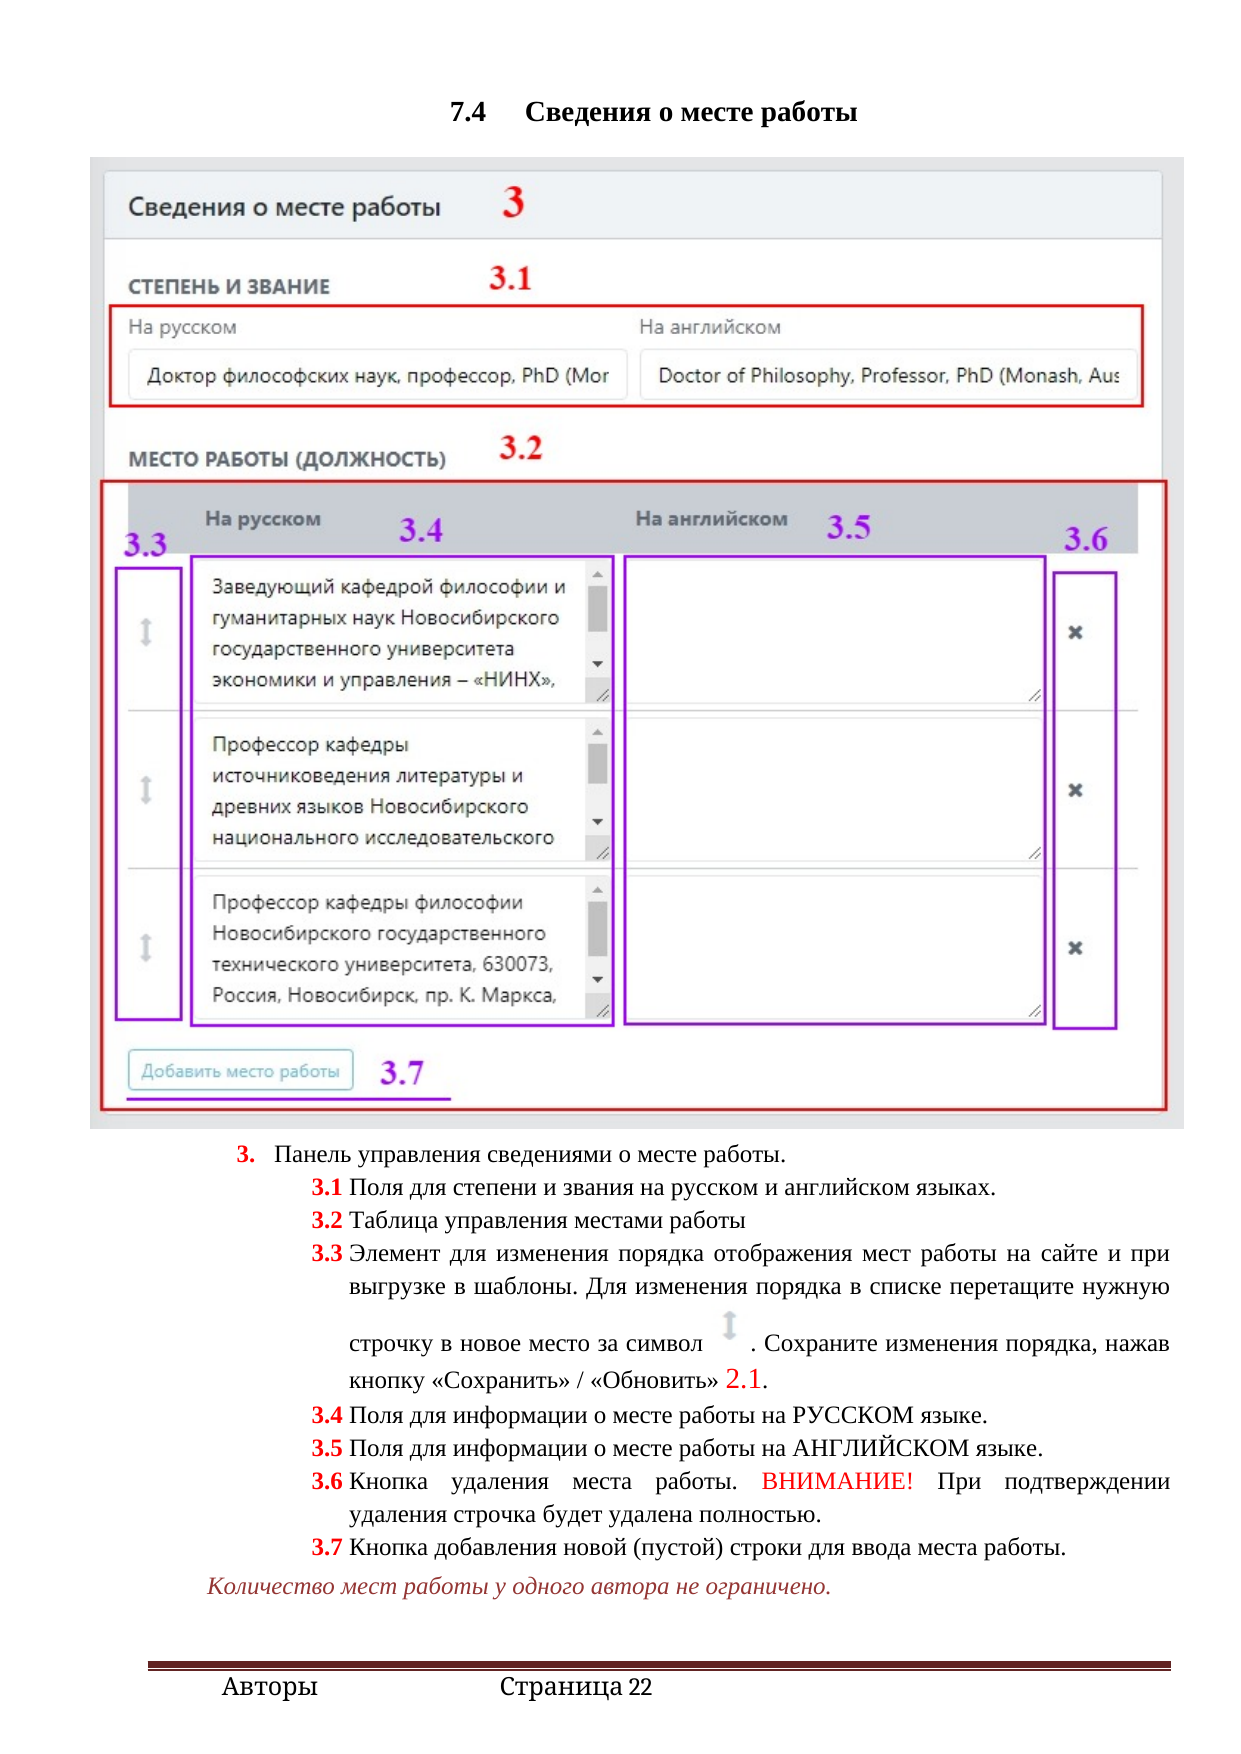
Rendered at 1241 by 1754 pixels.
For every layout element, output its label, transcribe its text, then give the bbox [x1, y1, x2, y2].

list Кнопка удаления места работы. ВНИМАНИЕ! При подтверждении удаления строчка будет удалена полностью. [311, 1466, 1171, 1528]
list Поля для информации о месте работы на АНГЛИЙСКОМ языке. [311, 1433, 1171, 1462]
picture [90, 157, 1184, 1129]
list Поля для степени и звания на русском и английском языках. [311, 1172, 1171, 1201]
list Элемент для изменения порядка отображения мест работы на сайте и при выгрузке в шаблоны. Для изменения порядка в списке перетащите нужную строчку в новое место за символ . Сохраните изменения порядка, нажав кнопку «Сохранить» / «Обновить» 2.1. [311, 1238, 1171, 1395]
picture [711, 1304, 751, 1351]
list Кнопка добавления новой (пустой) строки для ввода места работы. [311, 1532, 1171, 1561]
list Таблица управления местами работы [311, 1205, 1171, 1234]
subtitle Сведения о месте работы [126, 94, 1181, 128]
text Количество мест работы у одного автора не ограничено. [207, 1571, 1126, 1600]
text Панель управления сведениями о месте работы. [236, 1139, 1181, 1168]
list Поля для информации о месте работы на РУССКОМ языке. [311, 1400, 1171, 1429]
